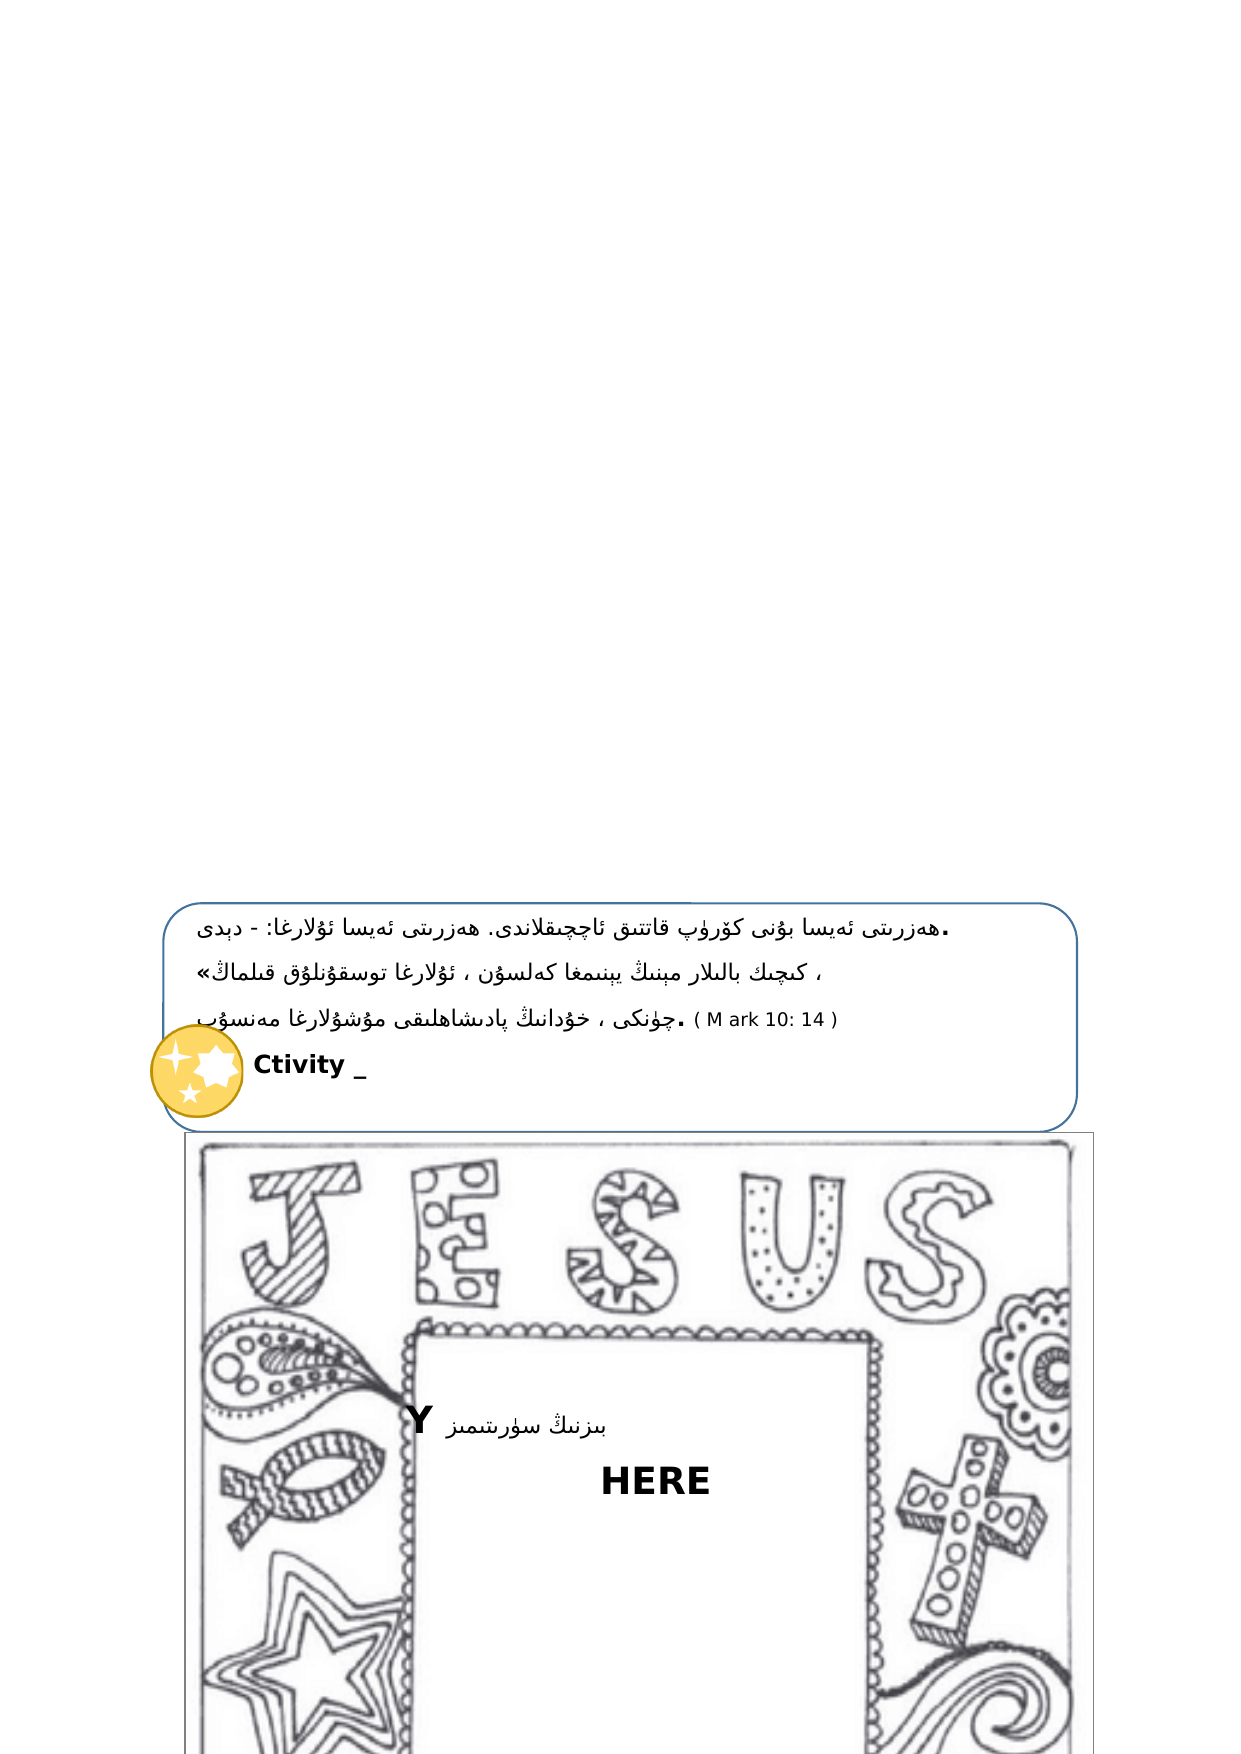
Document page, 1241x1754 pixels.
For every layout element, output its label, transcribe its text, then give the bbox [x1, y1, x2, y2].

text چۈنكى ، خۇدانىڭ پادىشاھلىقى مۇشۇلارغا مەنسۇپ. ( M ark 10: 14 ) [150, 1005, 1090, 1031]
text «كىچىك بالىلار مېنىڭ يېنىمغا كەلسۇن ، ئۇلارغا توسقۇنلۇق قىلماڭ ، [150, 959, 1090, 986]
picture [186, 1133, 1093, 1754]
text Ctivity _ [244, 1050, 1090, 1079]
text ھەزرىتى ئەيسا بۇنى كۆرۈپ قاتتىق ئاچچىقلاندى. ھەزرىتى ئەيسا ئۇلارغا: - دېدى. [150, 914, 1090, 941]
text Y بىزنىڭ سۈرىتىمىز [150, 1399, 1090, 1443]
picture [150, 1024, 244, 1118]
text HERE [150, 1459, 1090, 1503]
